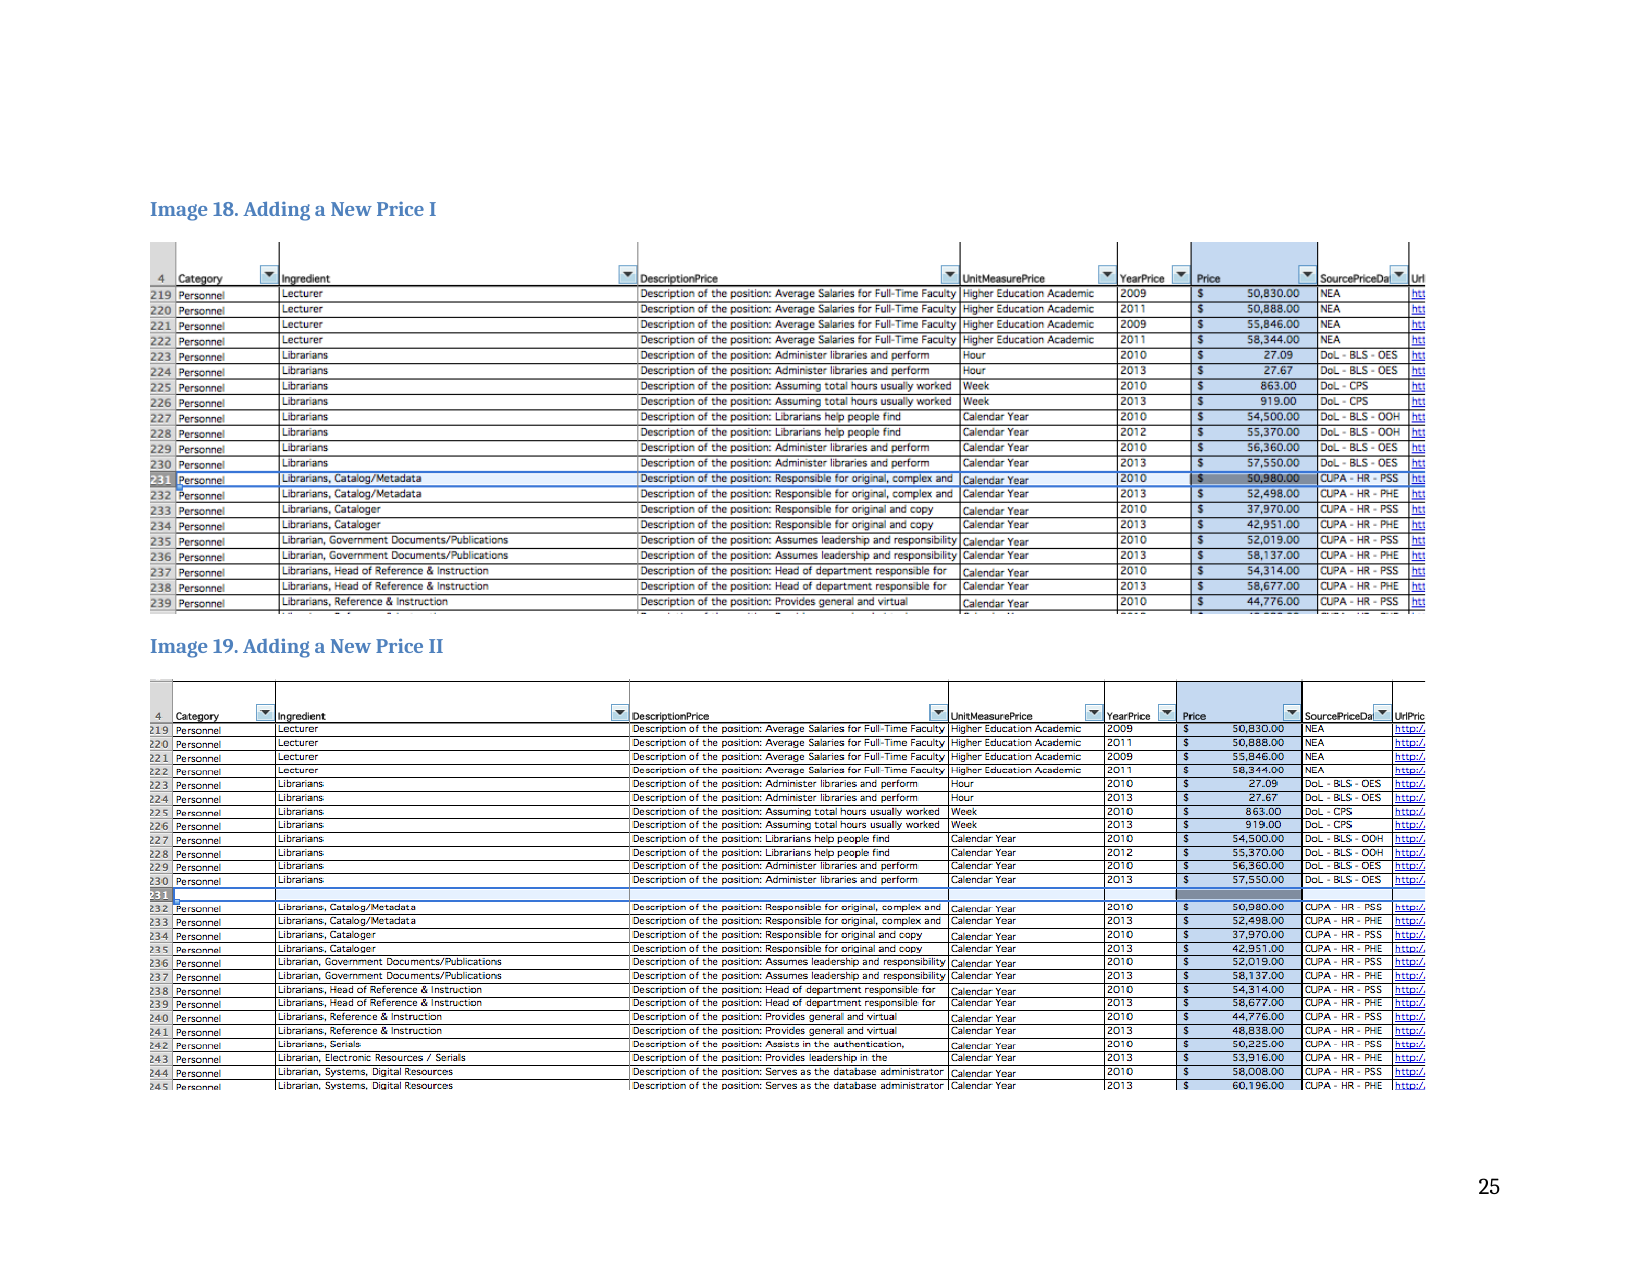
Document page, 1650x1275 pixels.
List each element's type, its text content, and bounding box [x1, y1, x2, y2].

text Image 18. Adding a New Price I [150, 197, 1500, 221]
text Image 19. Adding a New Price II [150, 635, 1500, 659]
picture [150, 242, 1425, 614]
picture [150, 679, 1425, 1090]
